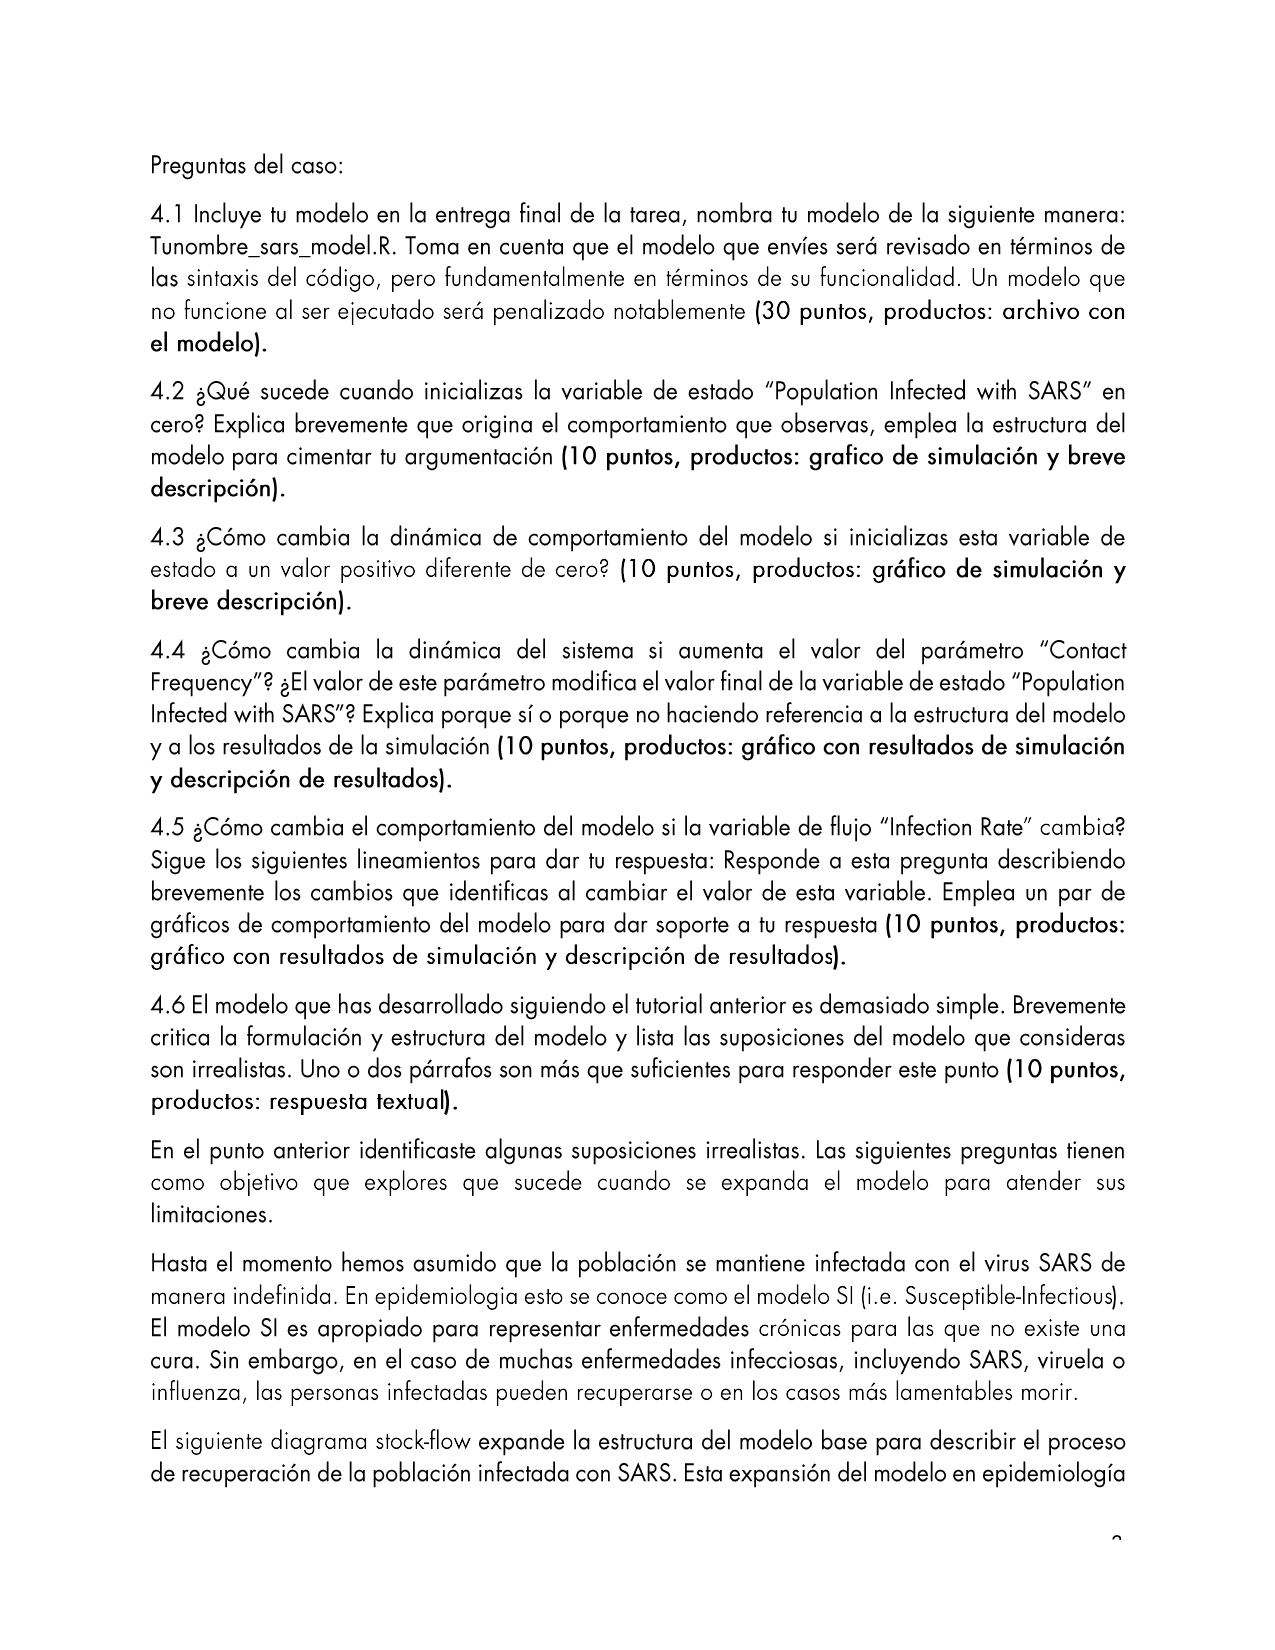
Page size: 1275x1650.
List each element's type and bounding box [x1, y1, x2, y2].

picture [150, 1457, 1143, 1488]
picture [150, 876, 1143, 907]
picture [150, 327, 277, 358]
picture [150, 1280, 1139, 1311]
picture [150, 1085, 467, 1116]
picture [150, 1425, 1143, 1456]
picture [150, 440, 1144, 471]
picture [150, 1134, 1142, 1165]
picture [150, 1166, 1144, 1197]
picture [150, 730, 1136, 761]
picture [150, 844, 1143, 875]
picture [150, 1198, 290, 1229]
picture [150, 698, 1142, 729]
picture [150, 1053, 1144, 1084]
picture [150, 198, 1143, 229]
picture [150, 634, 1144, 665]
picture [150, 375, 1143, 406]
picture [150, 666, 1142, 697]
picture [150, 1344, 1143, 1375]
picture [150, 408, 1143, 439]
picture [150, 472, 296, 503]
picture [150, 295, 1144, 326]
picture [150, 585, 363, 616]
picture [150, 1312, 1143, 1343]
picture [150, 989, 1143, 1020]
picture [150, 262, 1143, 293]
picture [150, 1247, 1143, 1278]
picture [150, 230, 1142, 261]
picture [150, 1021, 1142, 1052]
picture [150, 763, 469, 794]
picture [150, 940, 855, 971]
picture [150, 1376, 1096, 1407]
picture [150, 553, 1144, 584]
picture [150, 908, 1144, 939]
picture [150, 521, 1143, 552]
picture [150, 811, 1137, 842]
picture [150, 150, 361, 180]
